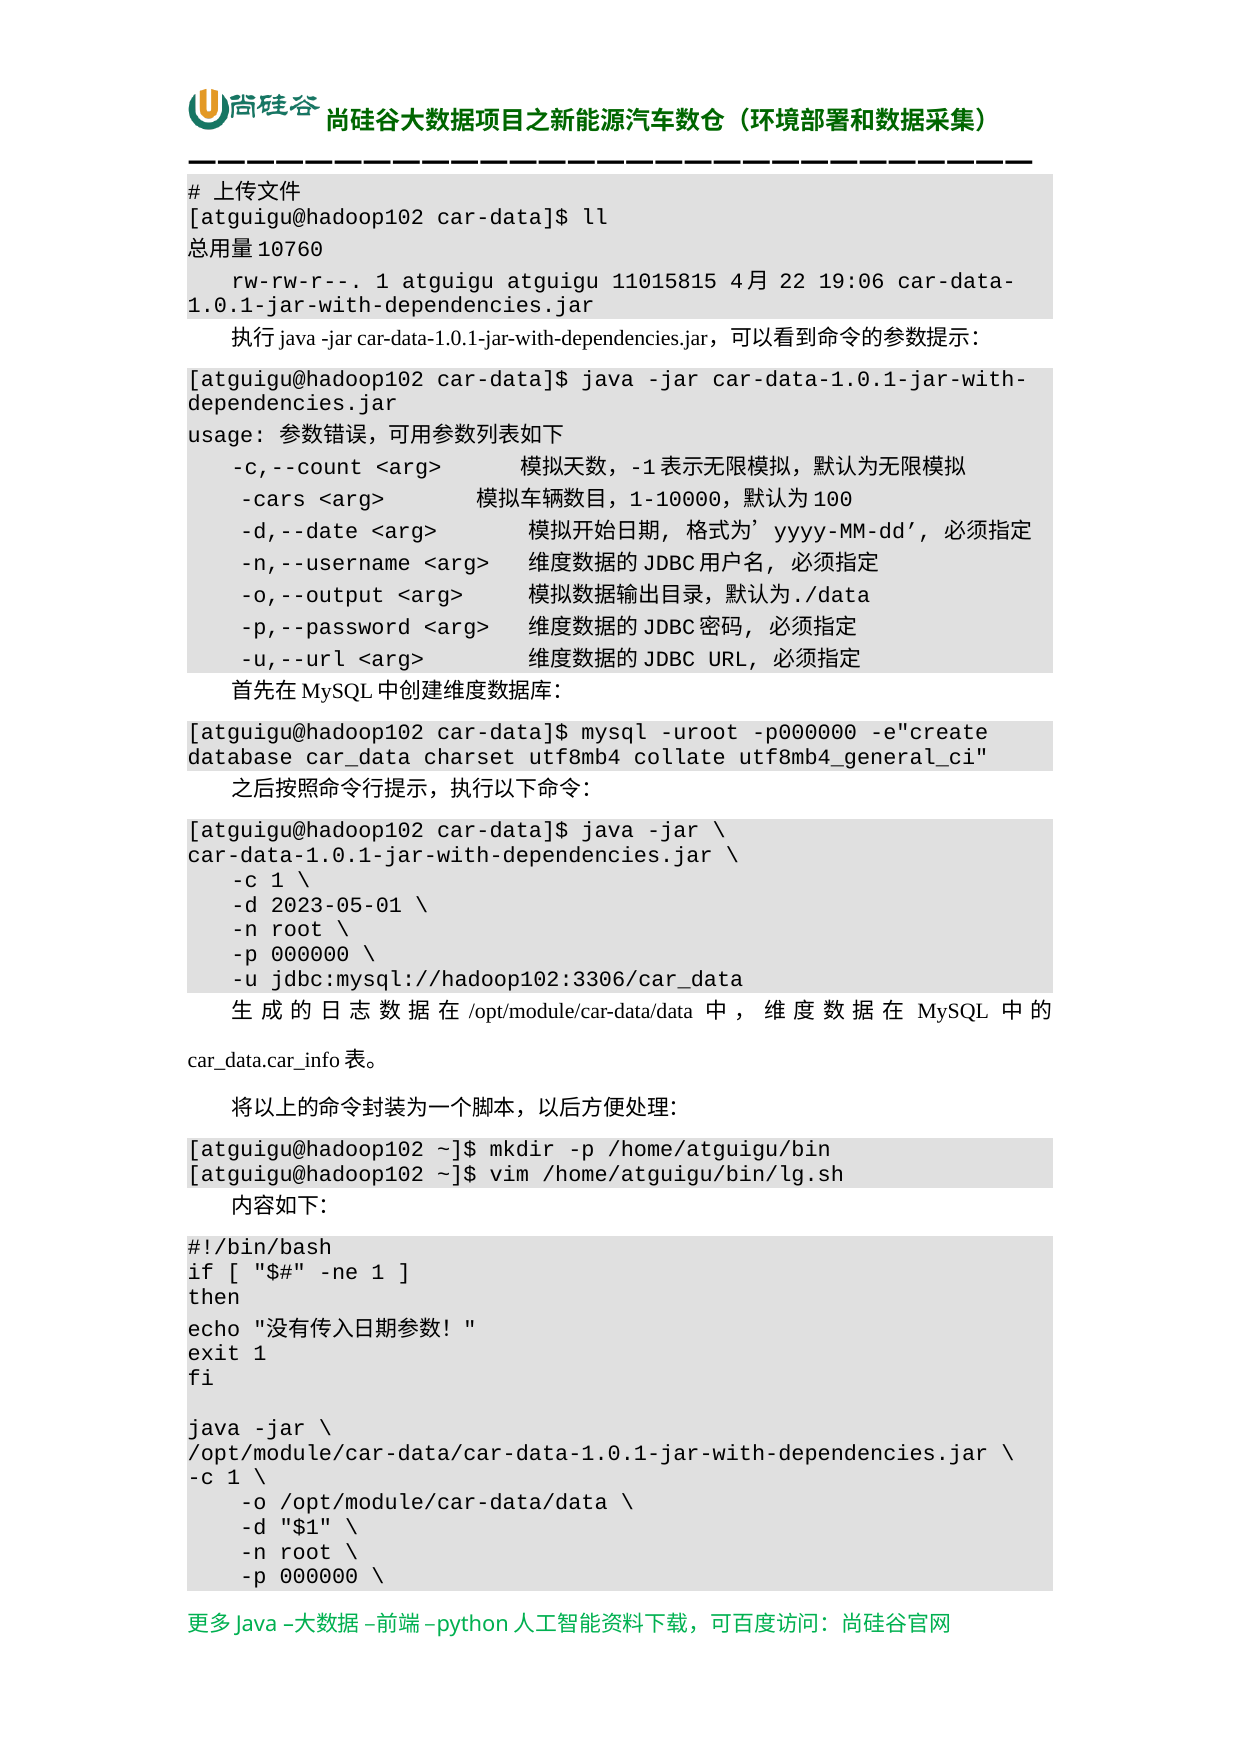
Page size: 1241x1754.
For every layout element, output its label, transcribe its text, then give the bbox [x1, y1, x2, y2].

text -c 1 \ [187, 1467, 1053, 1491]
text [atguigu@hadoop102 car-data]$ ll [187, 206, 1053, 231]
text -n root \ [187, 918, 1053, 943]
text 总用量10760 [187, 231, 1053, 263]
text java -jar \ [187, 1417, 1053, 1442]
text -o /opt/module/car-data/data \ [187, 1491, 1053, 1516]
text 生成的日志数据在/opt/module/car-data/data中，维度数据在MySQL中的car_data.car_info表。 [187, 993, 1053, 1074]
text then [187, 1286, 1053, 1311]
text [atguigu@hadoop102 ~]$ mkdir -p /home/atguigu/bin [187, 1138, 1053, 1163]
text # 上传文件 [187, 174, 1053, 206]
text -u jdbc:mysql://hadoop102:3306/car_data [187, 968, 1053, 993]
text 执行java -jar car-data-1.0.1-jar-with-dependencies.jar，可以看到命令的参数提示： [187, 319, 1053, 352]
text -n root \ [187, 1541, 1053, 1566]
text -c 1 \ [187, 869, 1053, 894]
text exit 1 [187, 1343, 1053, 1367]
text -u,--url <arg> 维度数据的JDBC URL, 必须指定 [187, 641, 1053, 673]
text usage: 参数错误，可用参数列表如下 [187, 417, 1053, 449]
text car-data-1.0.1-jar-with-dependencies.jar \ [187, 844, 1053, 869]
text -p,--password <arg> 维度数据的JDBC密码, 必须指定 [187, 609, 1053, 641]
text if [ "$#" -ne 1 ] [187, 1261, 1053, 1286]
text fi [187, 1367, 1053, 1392]
text echo "没有传入日期参数！" [187, 1311, 1053, 1343]
text [atguigu@hadoop102 car-data]$ java -jar car-data-1.0.1-jar-with-dependencies.jar [187, 368, 1053, 417]
text -d "$1" \ [187, 1516, 1053, 1541]
text -o,--output <arg> 模拟数据输出目录，默认为./data [187, 577, 1053, 609]
text rw-rw-r--. 1 atguigu atguigu 11015815 4月 22 19:06 car-data-1.0.1-jar-with-dependencies.jar [187, 263, 1053, 319]
text [atguigu@hadoop102 ~]$ vim /home/atguigu/bin/lg.sh [187, 1163, 1053, 1188]
text -n,--username <arg> 维度数据的JDBC用户名, 必须指定 [187, 545, 1053, 577]
text -cars <arg> 模拟车辆数目，1-10000，默认为100 [187, 481, 1053, 513]
text -c,--count <arg> 模拟天数，-1表示无限模拟，默认为无限模拟 [187, 449, 1053, 481]
text [atguigu@hadoop102 car-data]$ java -jar \ [187, 819, 1053, 844]
text -d 2023-05-01 \ [187, 894, 1053, 918]
text 首先在MySQL中创建维度数据库： [187, 673, 1053, 706]
text -p 000000 \ [187, 943, 1053, 968]
text -d,--date <arg> 模拟开始日期, 格式为’yyyy-MM-dd’, 必须指定 [187, 513, 1053, 545]
text #!/bin/bash [187, 1236, 1053, 1261]
text 内容如下： [187, 1188, 1053, 1220]
text -p 000000 \ [187, 1566, 1053, 1591]
text 将以上的命令封装为一个脚本，以后方便处理： [187, 1090, 1053, 1122]
text /opt/module/car-data/car-data-1.0.1-jar-with-dependencies.jar \ [187, 1442, 1053, 1467]
text 之后按照命令行提示，执行以下命令： [187, 771, 1053, 803]
text [atguigu@hadoop102 car-data]$ mysql -uroot -p000000 -e"create database car_data charset utf8mb4 collate utf8mb4_general_ci" [187, 721, 1053, 771]
